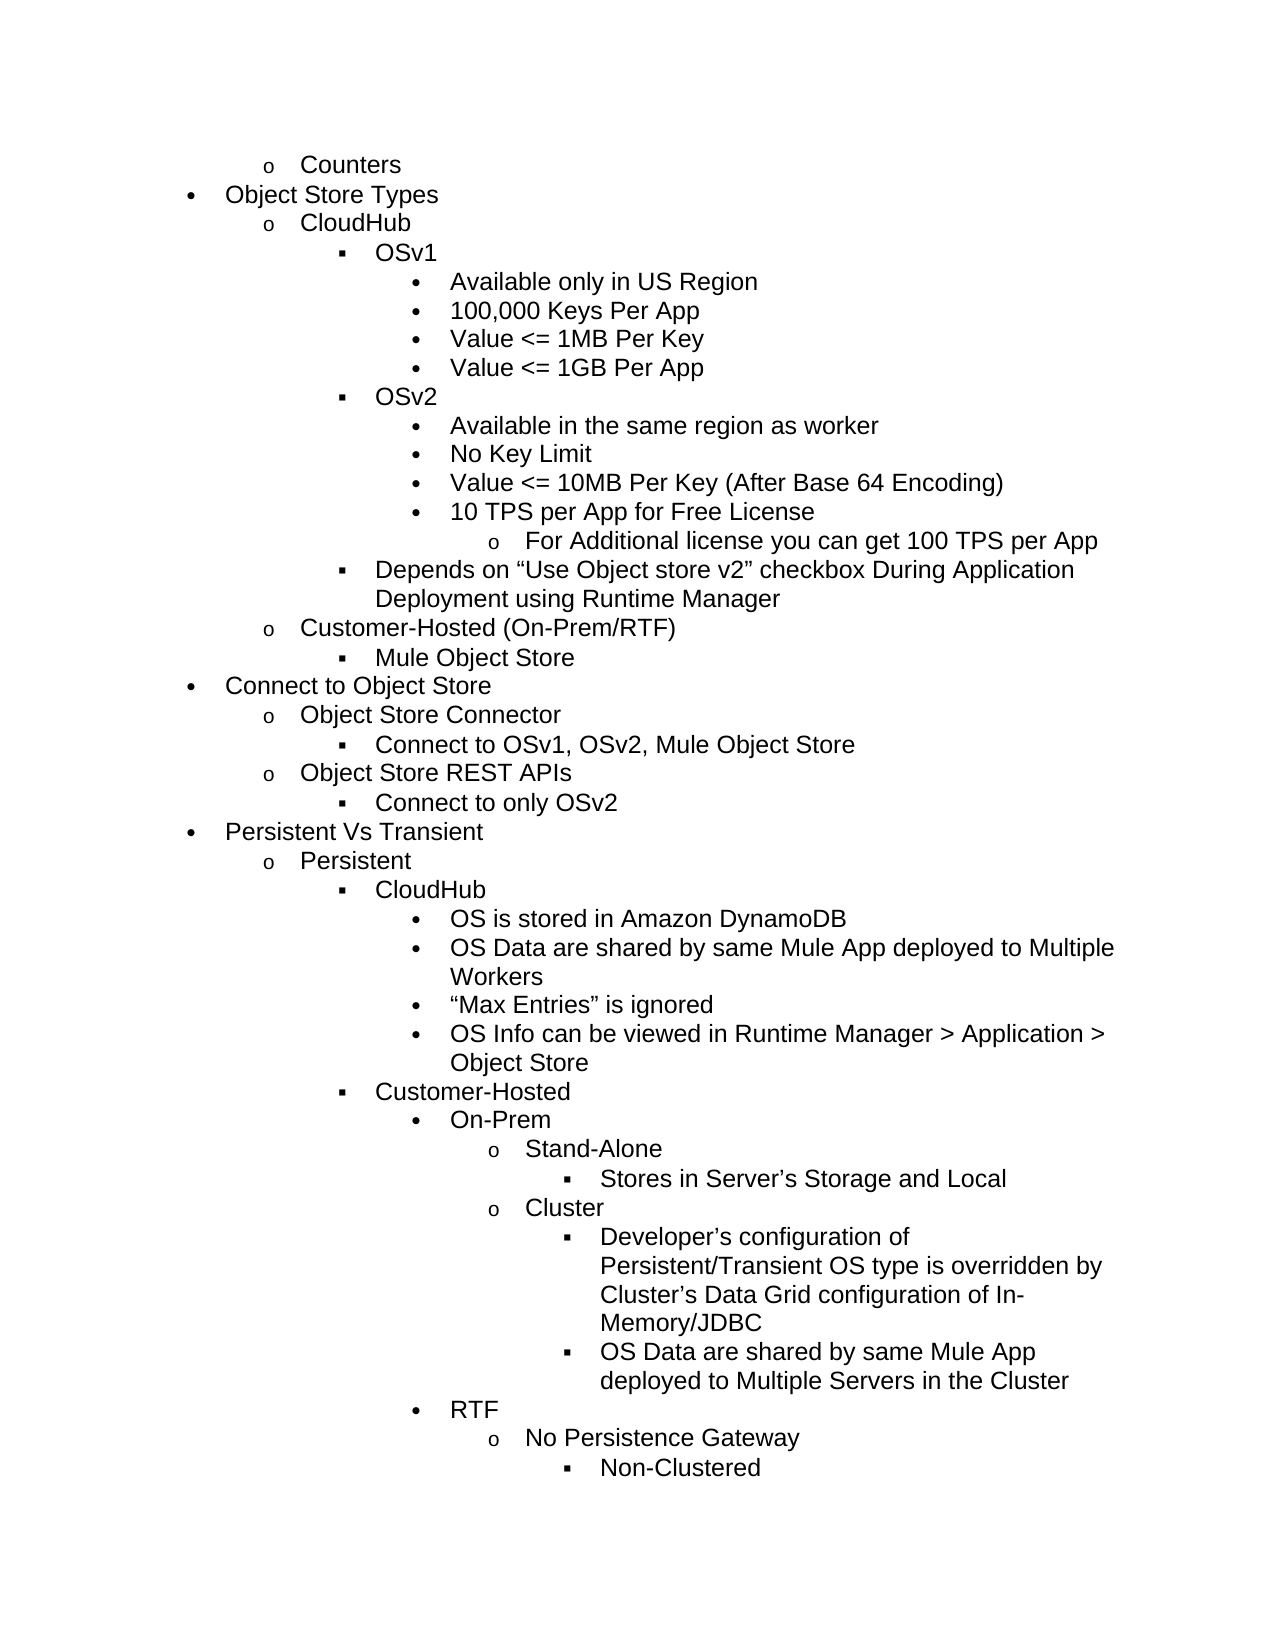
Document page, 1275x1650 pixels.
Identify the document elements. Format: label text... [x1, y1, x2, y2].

list RTF [412, 1395, 1125, 1423]
list CloudHub [337, 875, 1125, 904]
list 100,000 Keys Per App [412, 296, 1125, 324]
list Object Store REST APIs [262, 758, 1125, 788]
list Cluster [487, 1192, 1125, 1222]
list For Additional license you can get 100 TPS per App [487, 526, 1125, 555]
list CloudHub [262, 208, 1125, 238]
list OS is stored in Amazon DynamoDB [412, 904, 1125, 933]
list OSv1 [337, 238, 1125, 267]
list Object Store Types [187, 180, 1125, 208]
list No Key Limit [412, 439, 1125, 468]
list No Persistence Gateway [487, 1423, 1125, 1453]
list Persistent [262, 846, 1125, 875]
list Customer-Hosted [337, 1077, 1125, 1105]
list OS Info can be viewed in Runtime Manager > Application > Object Store [412, 1019, 1125, 1077]
list Object Store Connector [262, 700, 1125, 730]
list Connect to only OSv2 [337, 788, 1125, 817]
list Developer’s configuration of Persistent/Transient OS type is overridden by Cluster’s Data Grid configuration of In-Memory/JDBC [562, 1222, 1125, 1337]
list Available in the same region as worker [412, 411, 1125, 439]
list OS Data are shared by same Mule App deployed to Multiple Workers [412, 933, 1125, 990]
list Stores in Server’s Storage and Local [562, 1164, 1125, 1192]
list Persistent Vs Transient [187, 817, 1125, 846]
list Available only in US Region [412, 267, 1125, 296]
list Value <= 10MB Per Key (After Base 64 Encoding) [412, 468, 1125, 497]
list Non-Clustered [562, 1453, 1125, 1482]
list Value <= 1MB Per Key [412, 324, 1125, 353]
list Connect to Object Store [187, 671, 1125, 700]
list Customer-Hosted (On-Prem/RTF) [262, 613, 1125, 642]
list Counters [262, 150, 1125, 180]
list Stand-Alone [487, 1134, 1125, 1164]
list Value <= 1GB Per App [412, 353, 1125, 382]
list On-Prem [412, 1105, 1125, 1134]
list 10 TPS per App for Free License [412, 497, 1125, 526]
list Depends on “Use Object store v2” checkbox During Application Deployment using Runtime Manager [337, 555, 1125, 613]
list Connect to OSv1, OSv2, Mule Object Store [337, 730, 1125, 758]
list OS Data are shared by same Mule App deployed to Multiple Servers in the Cluster [562, 1337, 1125, 1395]
list OSv2 [337, 382, 1125, 411]
list Mule Object Store [337, 642, 1125, 671]
list “Max Entries” is ignored [412, 990, 1125, 1019]
